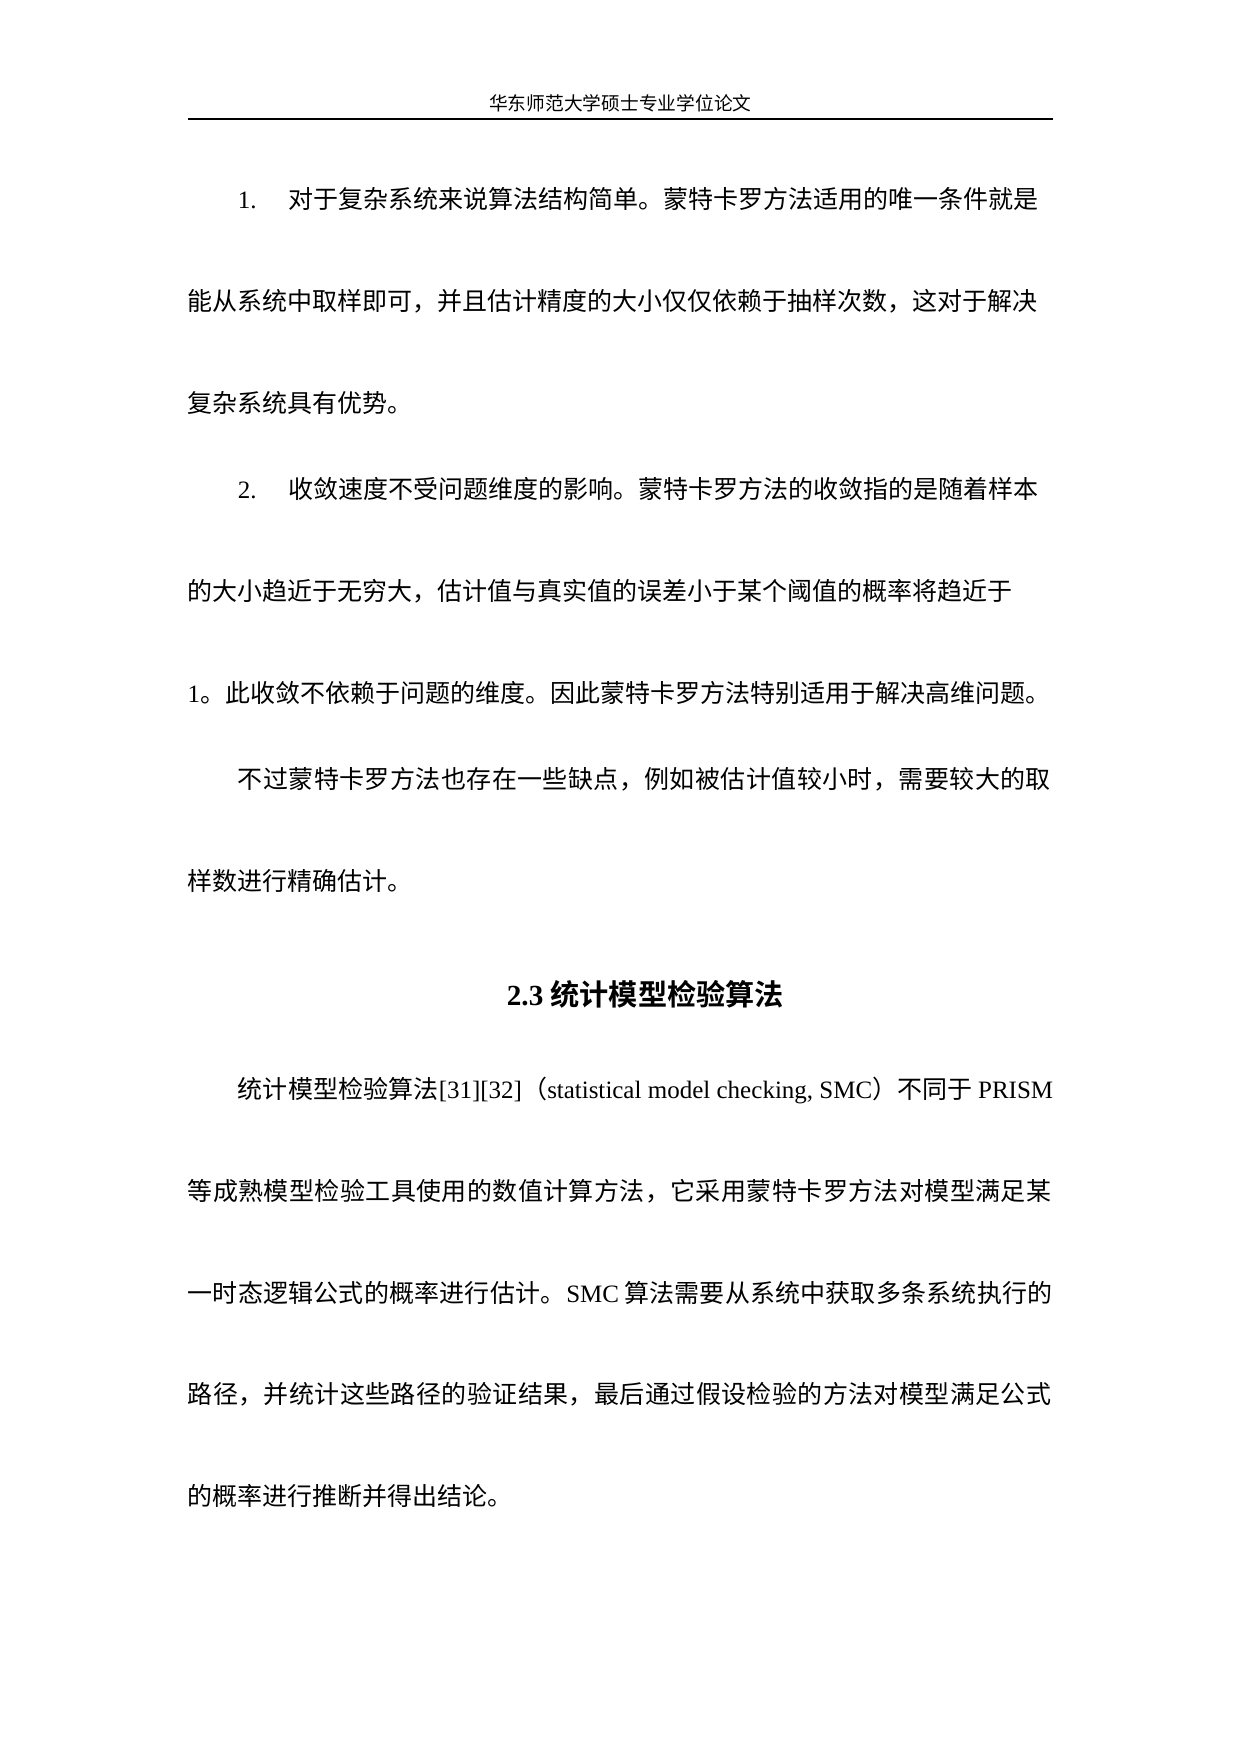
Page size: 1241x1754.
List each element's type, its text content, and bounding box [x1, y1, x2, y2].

list 对于复杂系统来说算法结构简单。蒙特卡罗方法适用的唯一条件就是能从系统中取样即可，并且估计精度的大小仅仅依赖于抽样次数，这对于解决复杂系统具有优势。 [187, 164, 1053, 436]
list 收敛速度不受问题维度的影响。蒙特卡罗方法的收敛指的是随着样本的大小趋近于无穷大，估计值与真实值的误差小于某个阈值的概率将趋近于1。此收敛不依赖于问题的维度。因此蒙特卡罗方法特别适用于解决高维问题。 [187, 454, 1053, 725]
text 统计模型检验算法[31][32]（statistical model checking, SMC）不同于PRISM等成熟模型检验工具使用的数值计算方法，它采用蒙特卡罗方法对模型满足某一时态逻辑公式的概率进行估计。SMC算法需要从系统中获取多条系统执行的路径，并统计这些路径的验证结果，最后通过假设检验的方法对模型满足公式的概率进行推断并得出结论。 [187, 1053, 1053, 1529]
text 不过蒙特卡罗方法也存在一些缺点，例如被估计值较小时，需要较大的取样数进行精确估计。 [187, 743, 1053, 913]
subtitle 2.3 统计模型检验算法 [187, 958, 1053, 1026]
